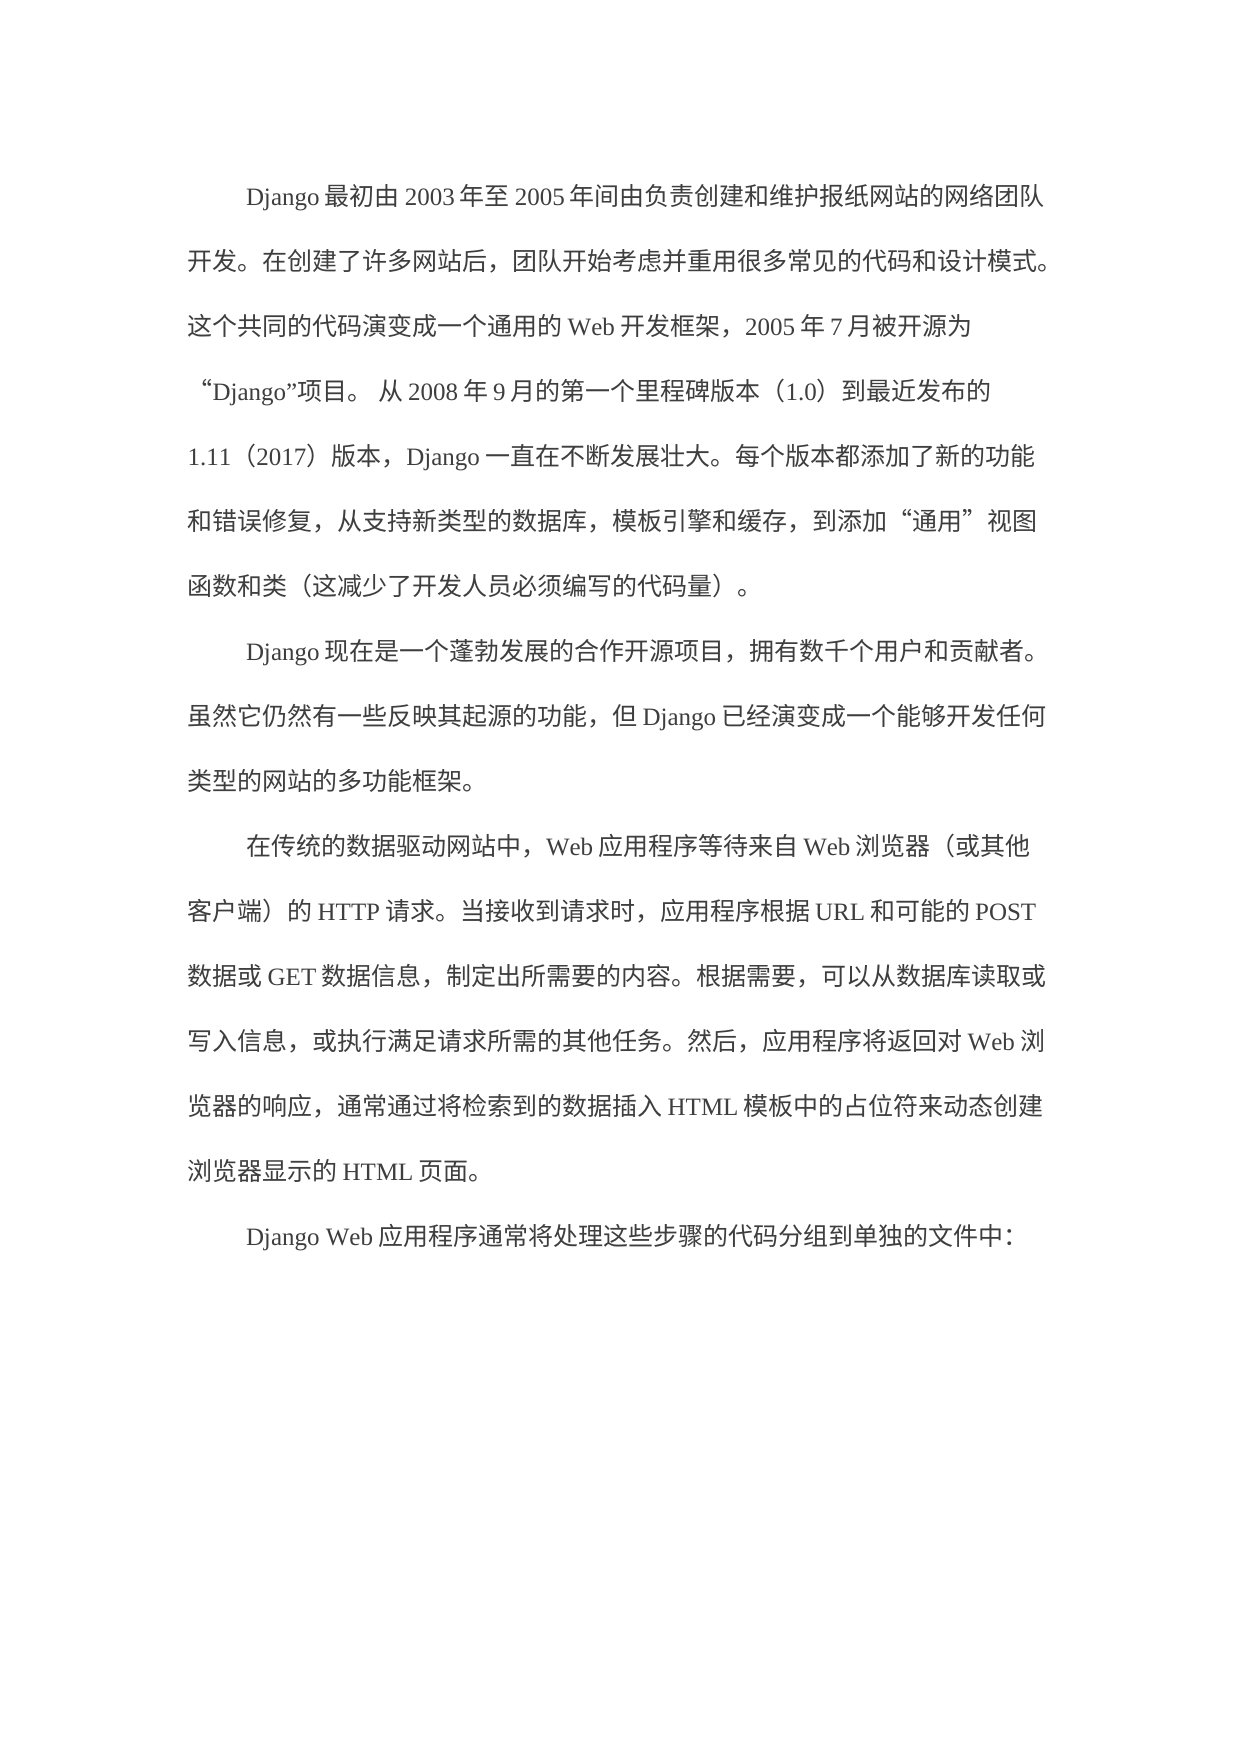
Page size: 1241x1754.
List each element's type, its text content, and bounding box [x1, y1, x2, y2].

text Django Web应用程序通常将处理这些步骤的代码分组到单独的文件中： [187, 1202, 1053, 1267]
text Django最初由2003年至2005年间由负责创建和维护报纸网站的网络团队开发。在创建了许多网站后，团队开始考虑并重用很多常见的代码和设计模式。这个共同的代码演变成一个通用的Web开发框架，2005年7月被开源为“Django”项目。 从2008年9月的第一个里程碑版本（1.0）到最近发布的1.11（2017）版本，Django一直在不断发展壮大。每个版本都添加了新的功能和错误修复，从支持新类型的数据库，模板引擎和缓存，到添加“通用”视图函数和类（这减少了开发人员必须编写的代码量）。 [187, 162, 1053, 617]
text 在传统的数据驱动网站中，Web应用程序等待来自Web浏览器（或其他客户端）的HTTP请求。当接收到请求时，应用程序根据URL和可能的POST数据或GET数据信息，制定出所需要的内容。根据需要，可以从数据库读取或写入信息，或执行满足请求所需的其他任务。然后，应用程序将返回对Web浏览器的响应，通常通过将检索到的数据插入HTML模板中的占位符来动态创建浏览器显示的HTML页面。 [187, 812, 1053, 1202]
text Django现在是一个蓬勃发展的合作开源项目，拥有数千个用户和贡献者。虽然它仍然有一些反映其起源的功能，但Django已经演变成一个能够开发任何类型的网站的多功能框架。 [187, 617, 1053, 812]
